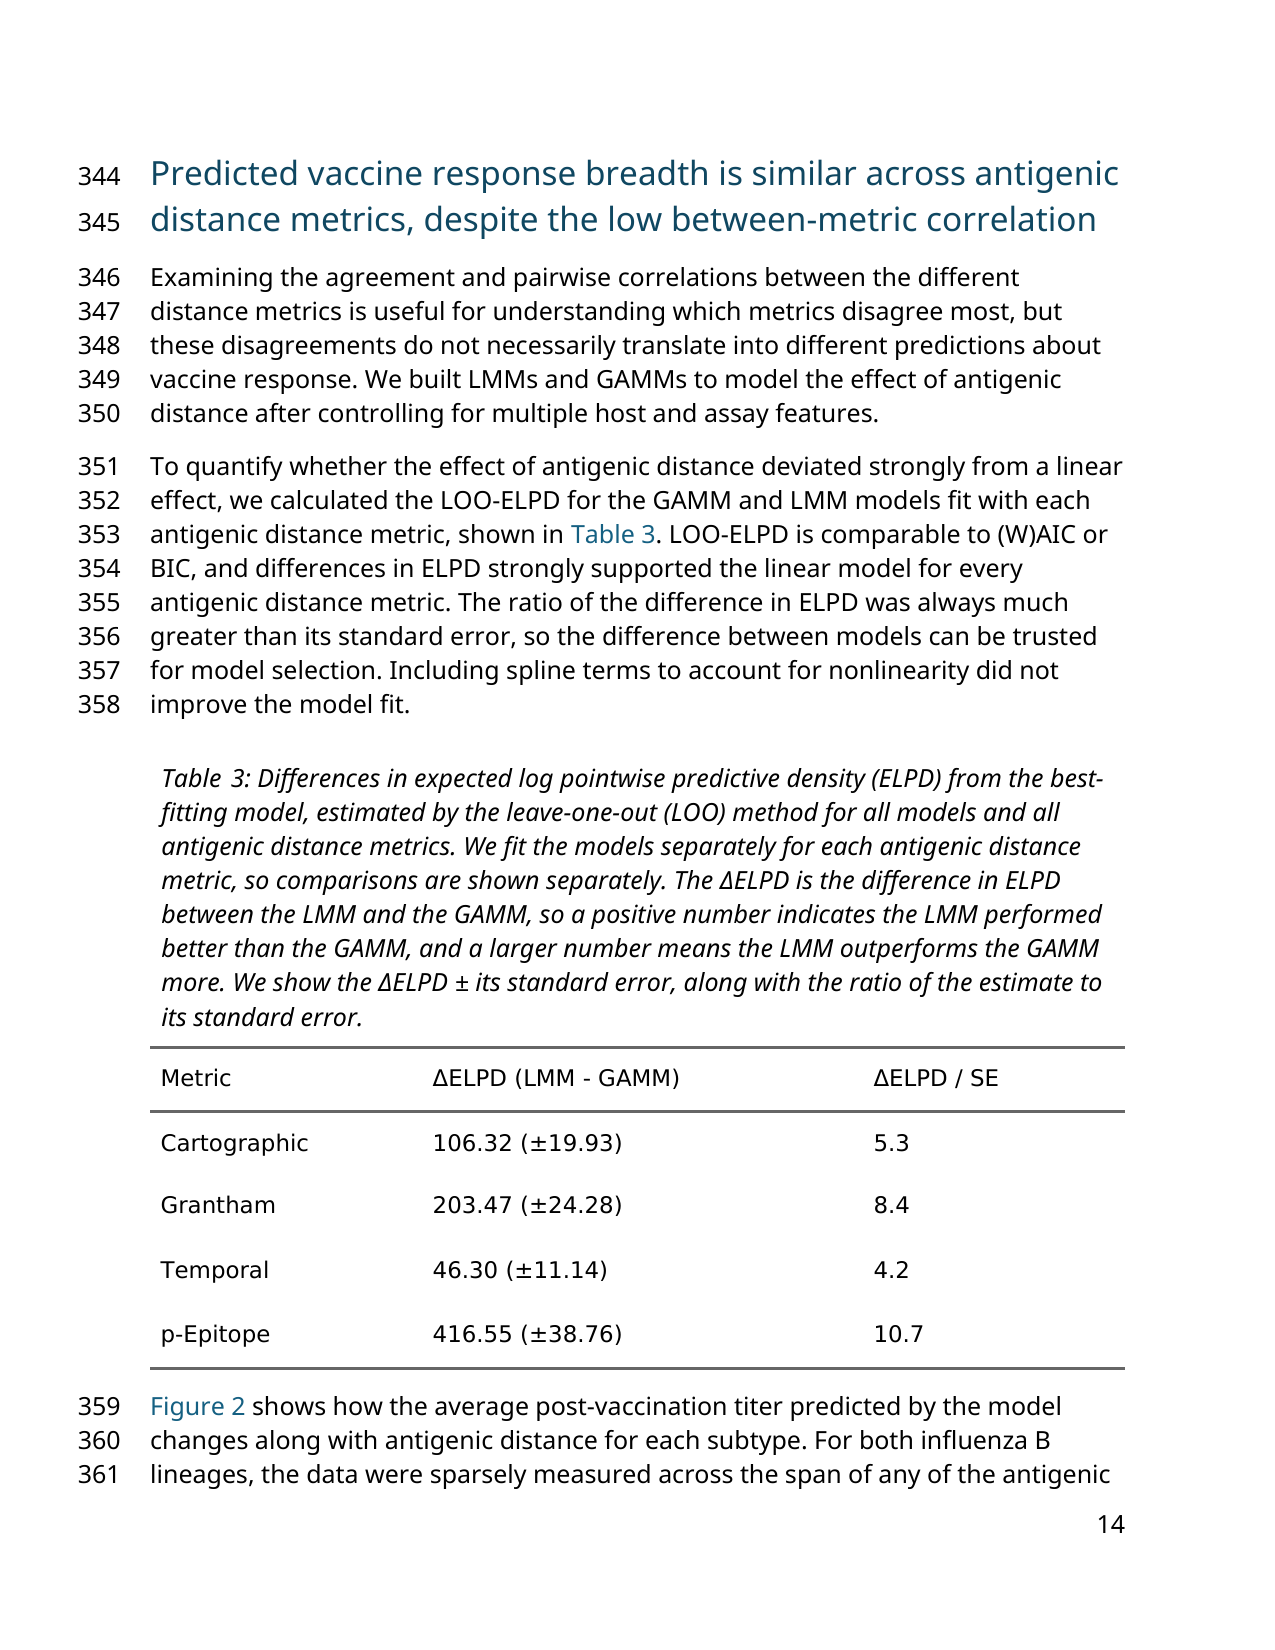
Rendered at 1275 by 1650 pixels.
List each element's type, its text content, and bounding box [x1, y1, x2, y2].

subtitle Predicted vaccine response breadth is similar across antigenic distance metrics, despite the low between-metric correlation [150, 150, 1125, 241]
text To quantify whether the effect of antigenic distance deviated strongly from a linear effect, we calculated the LOO-ELPD for the GAMM and LMM models fit with each antigenic distance metric, shown in Table 3. LOO-ELPD is comparable to (W)AIC or BIC, and differences in ELPD strongly supported the linear model for every antigenic distance metric. The ratio of the difference in ELPD was always much greater than its standard error, so the difference between models can be trusted for model selection. Including spline terms to account for nonlinearity did not improve the model fit. [150, 449, 1125, 721]
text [150, 1389, 1125, 1491]
text Examining the agreement and pairwise correlations between the different distance metrics is useful for understanding which metrics disagree most, but these disagreements do not necessarily translate into different predictions about vaccine response. We built LMMs and GAMMs to model the effect of antigenic distance after controlling for multiple host and assay features. [150, 259, 1125, 430]
